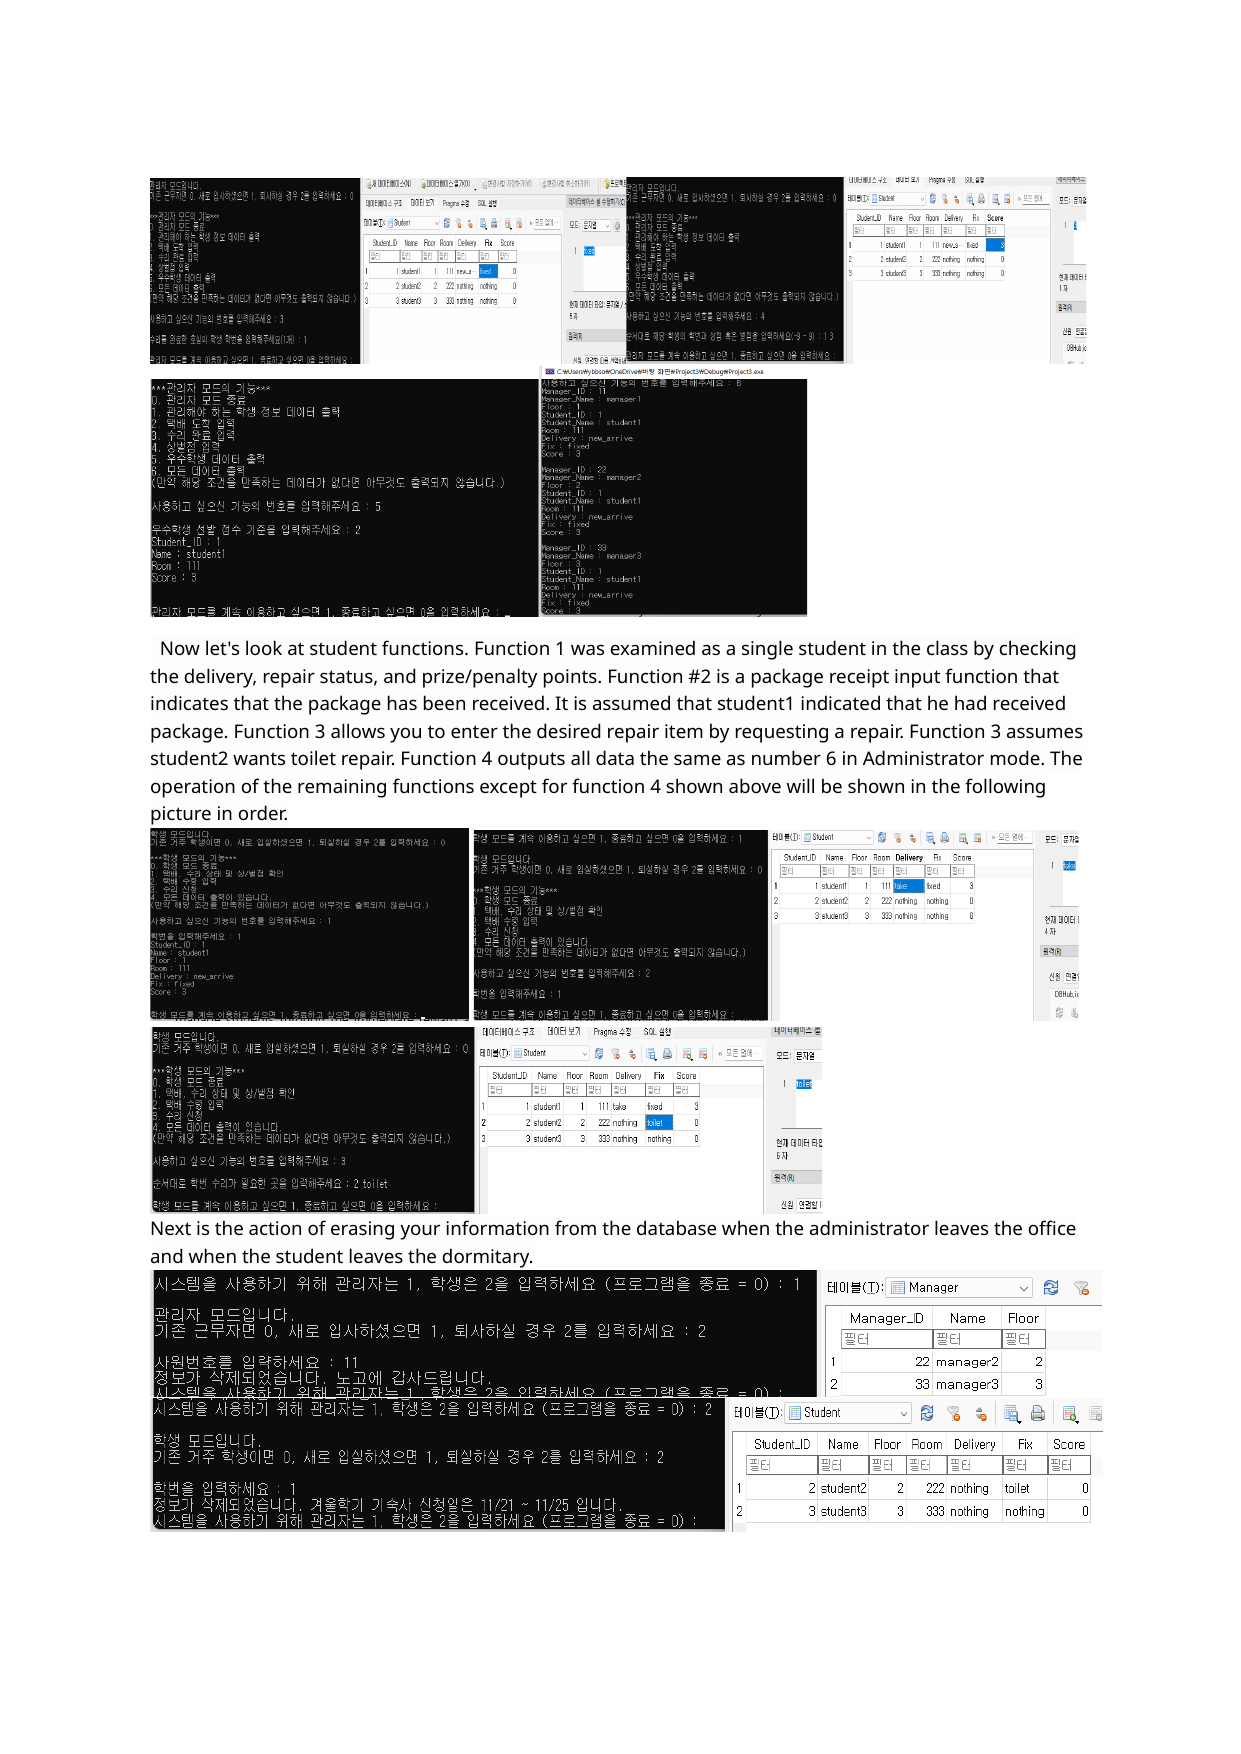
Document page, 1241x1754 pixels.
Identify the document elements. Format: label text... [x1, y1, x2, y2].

picture [150, 1270, 1102, 1397]
picture [150, 177, 1087, 364]
picture [150, 828, 469, 1021]
picture [150, 1398, 1104, 1532]
picture [150, 366, 808, 617]
picture [150, 1027, 823, 1214]
picture [473, 830, 1079, 1021]
